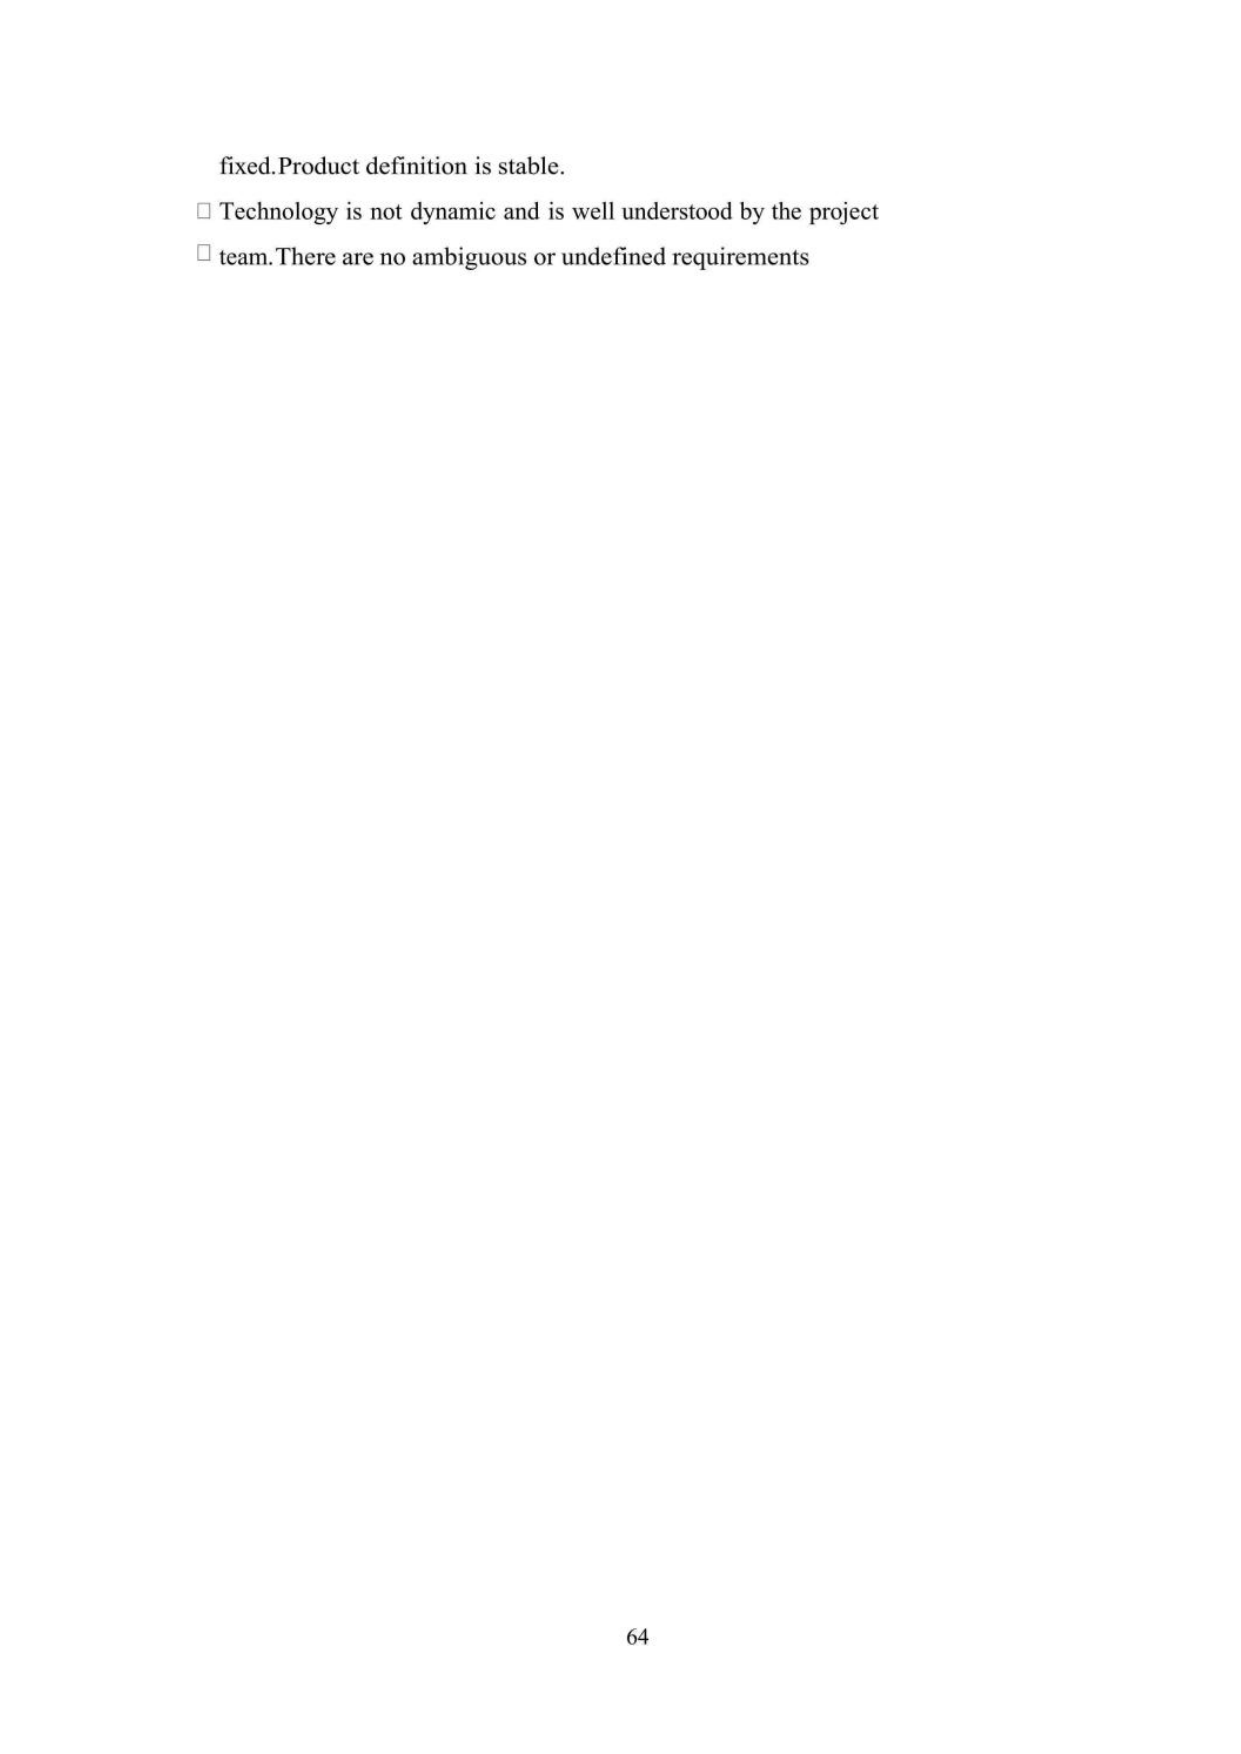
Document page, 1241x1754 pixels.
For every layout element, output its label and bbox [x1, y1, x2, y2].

picture [196, 154, 879, 1646]
